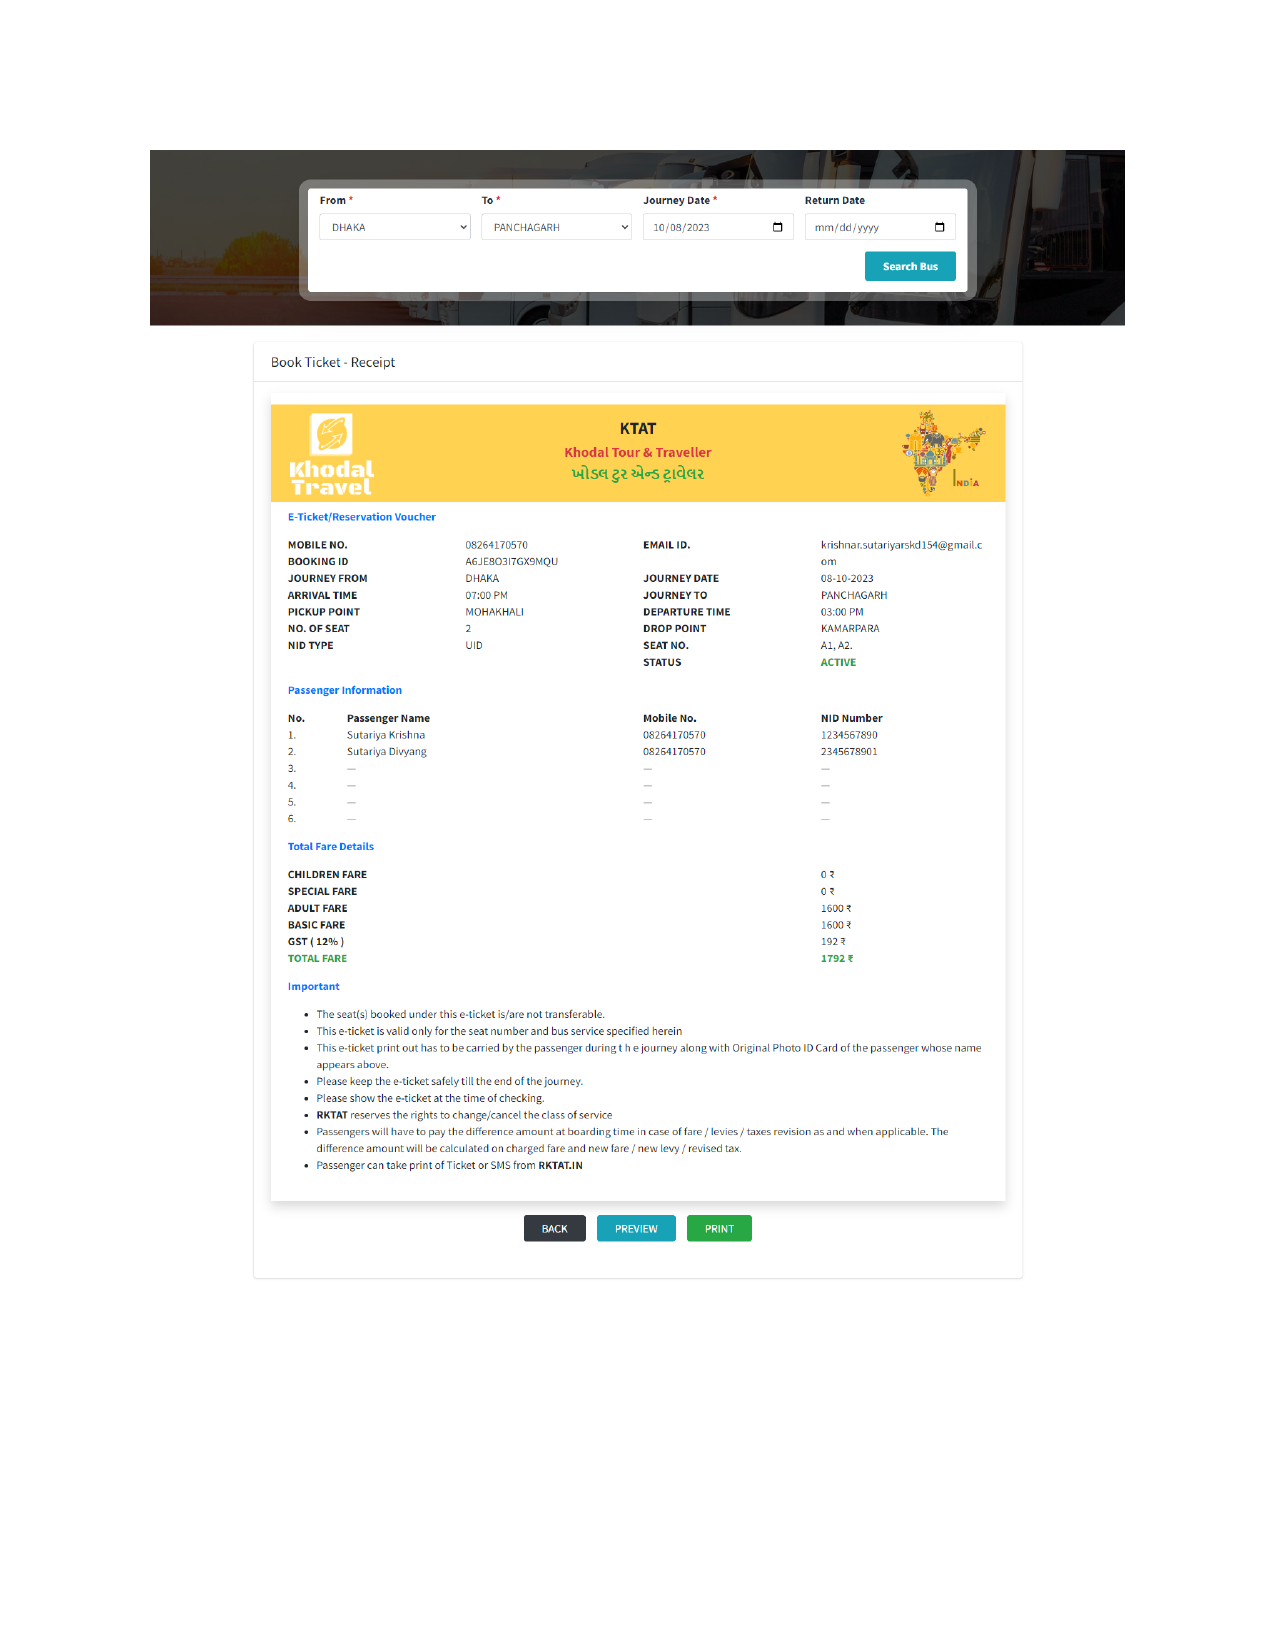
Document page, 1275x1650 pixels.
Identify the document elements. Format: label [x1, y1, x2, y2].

picture [150, 150, 1125, 1309]
